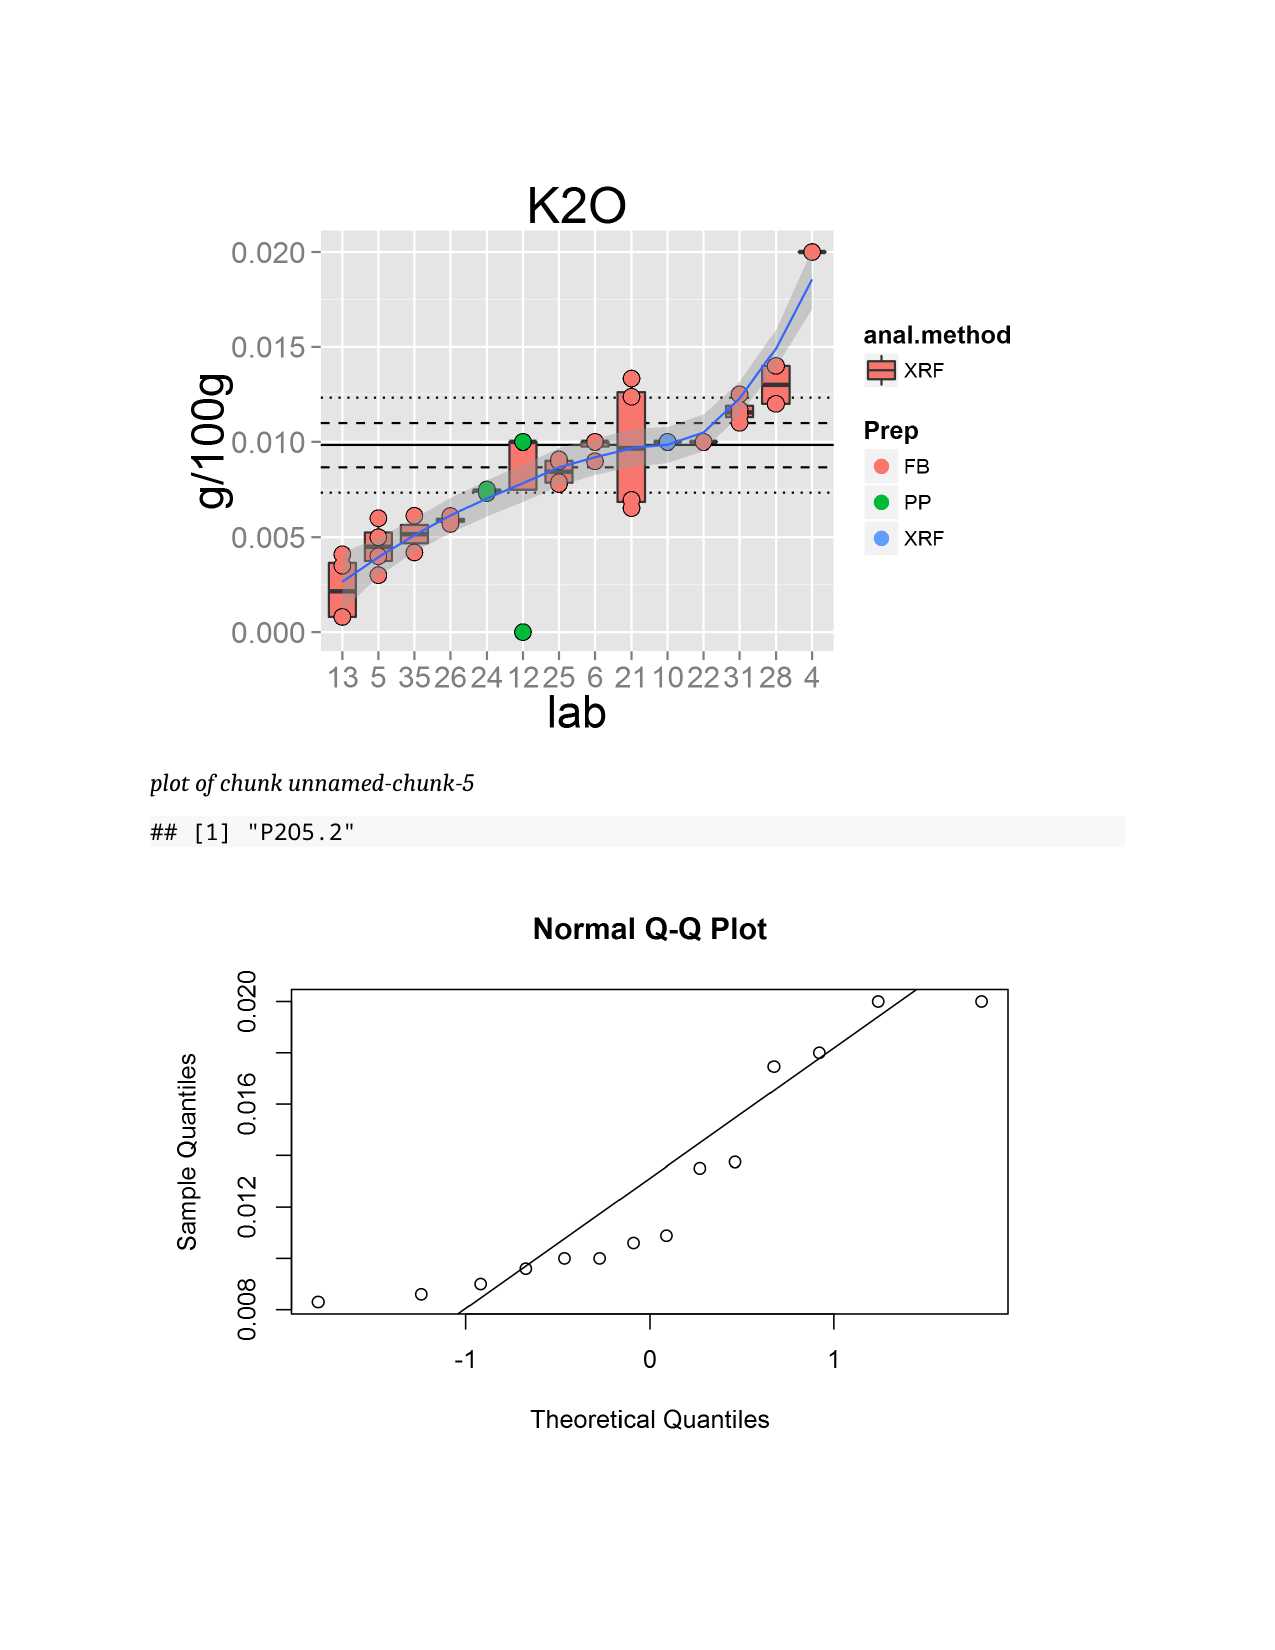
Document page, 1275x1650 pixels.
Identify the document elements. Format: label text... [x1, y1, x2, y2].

picture [168, 150, 1071, 750]
text ## [1] "P2O5.2" [150, 816, 1125, 847]
picture [168, 866, 1071, 1467]
text plot of chunk unnamed-chunk-5 [150, 769, 1125, 797]
